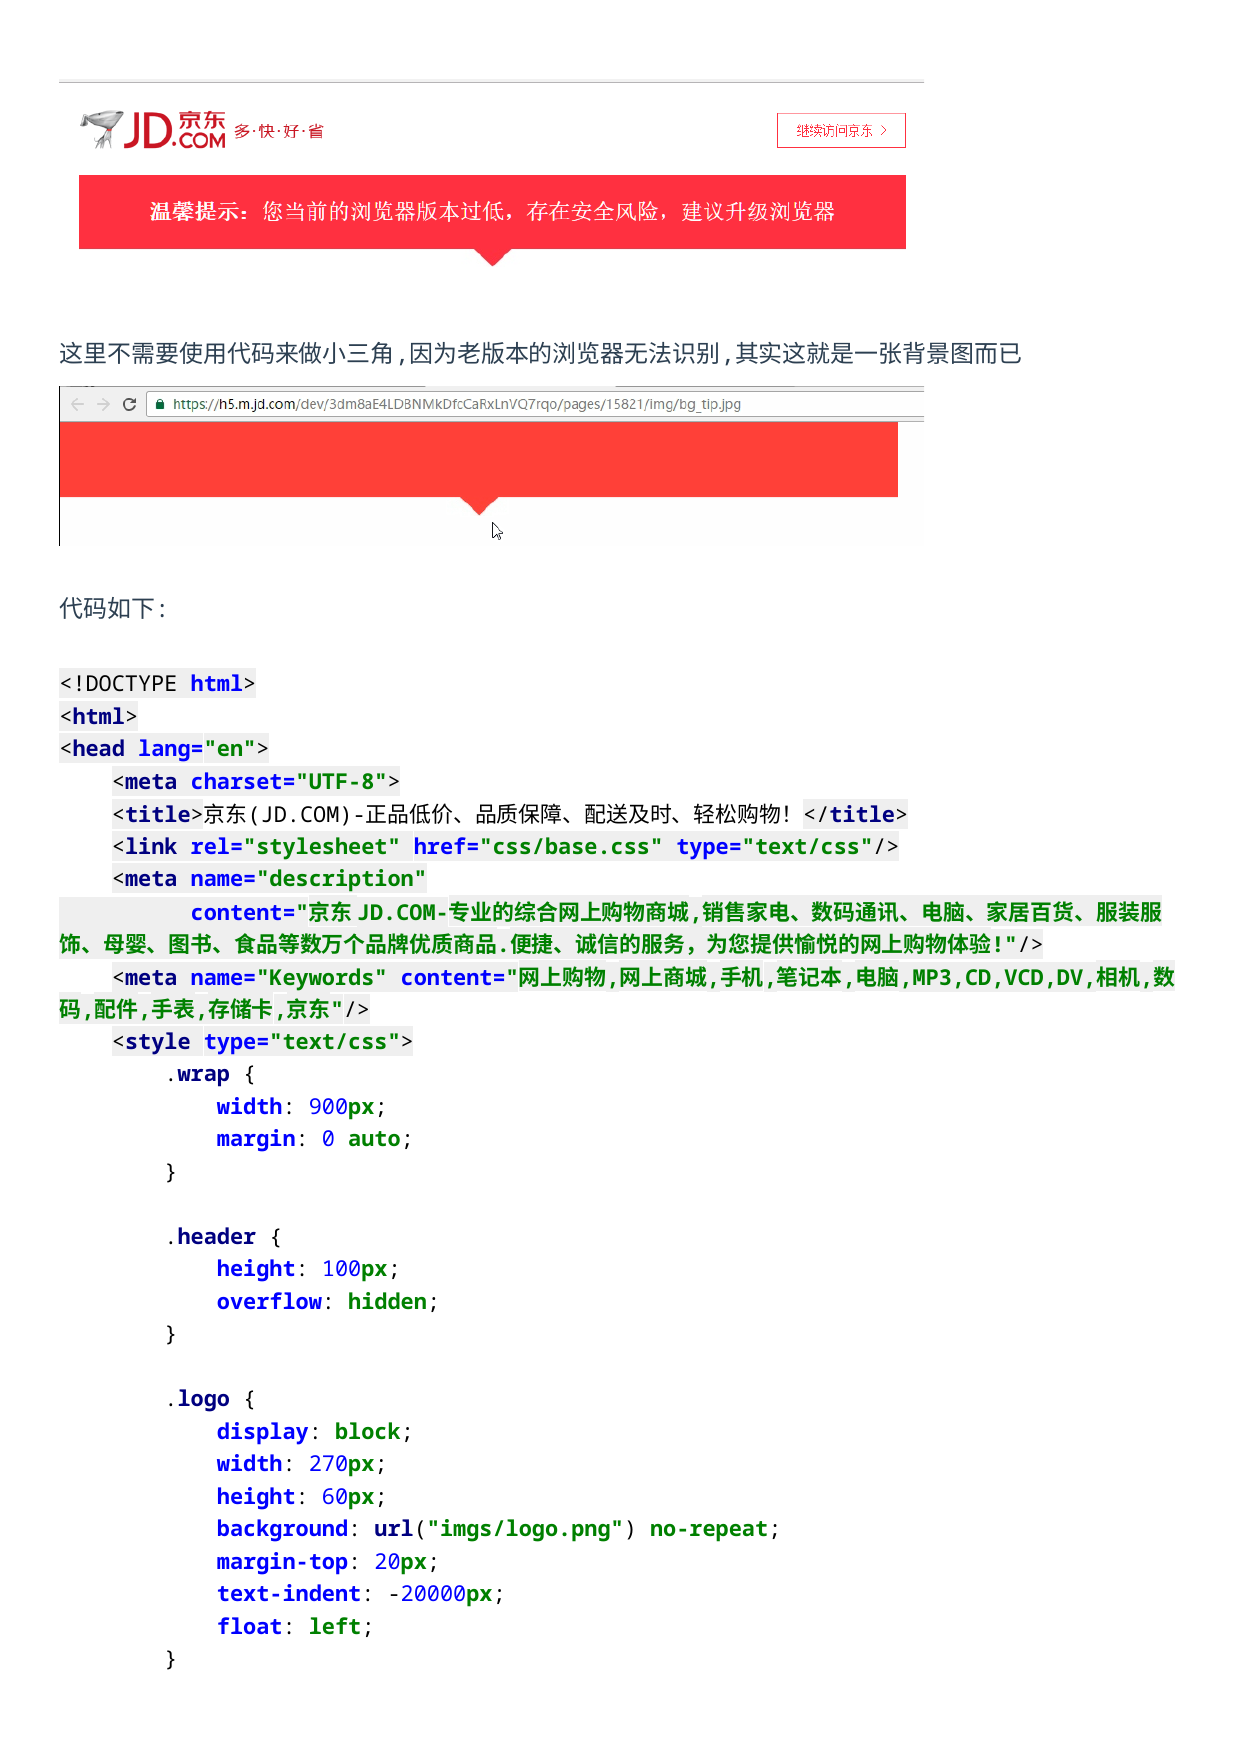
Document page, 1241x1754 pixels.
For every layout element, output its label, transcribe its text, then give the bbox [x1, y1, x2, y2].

text 代码如下: [59, 574, 1181, 639]
picture [59, 386, 925, 546]
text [59, 667, 1181, 1674]
picture [59, 79, 925, 277]
